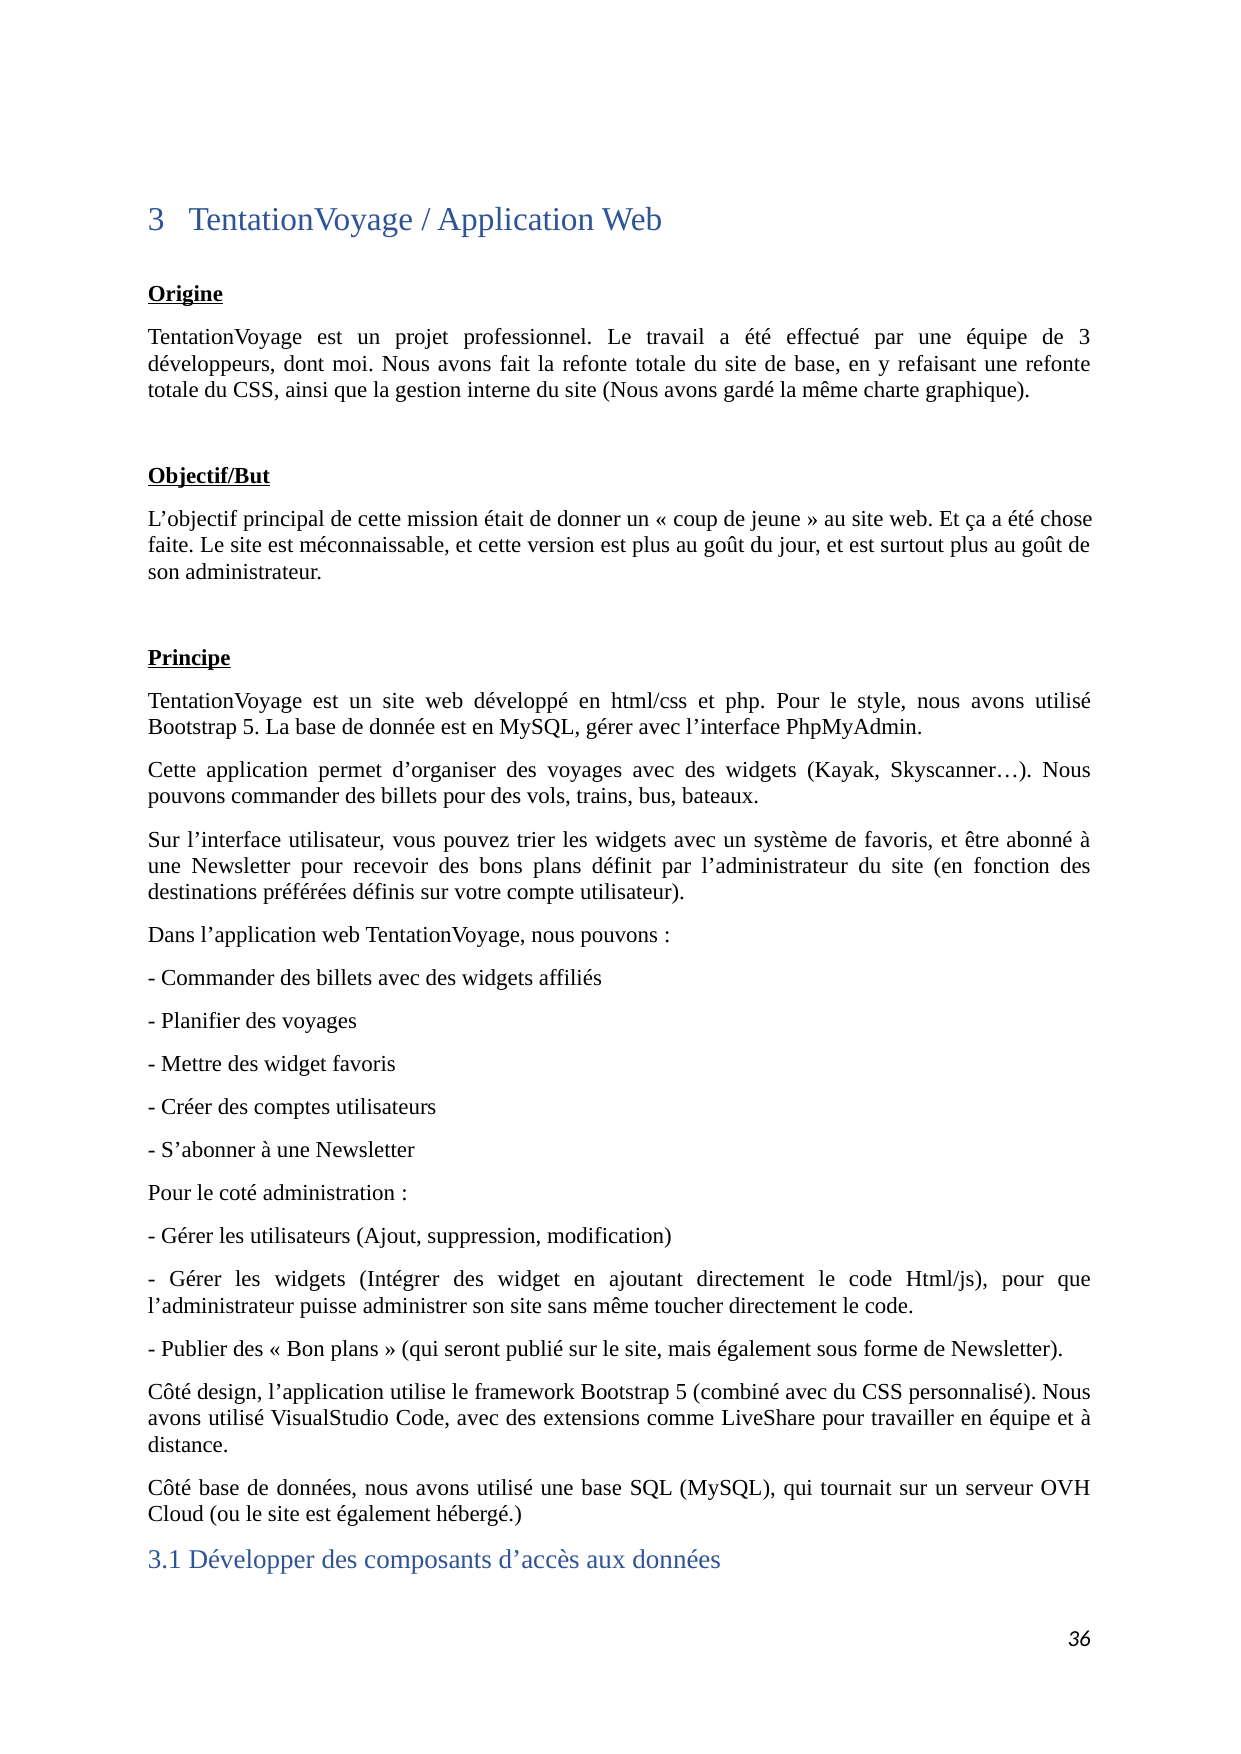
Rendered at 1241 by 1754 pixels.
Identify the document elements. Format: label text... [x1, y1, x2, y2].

list Développer des composants d’accès aux données [148, 1543, 1093, 1574]
text - Créer des comptes utilisateurs [148, 1093, 1093, 1120]
text Pour le coté administration : [148, 1179, 1093, 1206]
text Origine [148, 280, 1093, 307]
text Sur l’interface utilisateur, vous pouvez trier les widgets avec un système de favoris, et être abonné à une Newsletter pour recevoir des bons plans définit par l’administrateur du site (en fonction des destinations préférées définis sur votre compte utilisateur). [148, 826, 1093, 905]
text Principe [148, 644, 1093, 670]
text Côté base de données, nous avons utilisé une base SQL (MySQL), qui tournait sur un serveur OVH Cloud (ou le site est également hébergé.) [148, 1474, 1093, 1526]
text Dans l’application web TentationVoyage, nous pouvons : [148, 921, 1093, 948]
text - Gérer les utilisateurs (Ajout, suppression, modification) [148, 1222, 1093, 1249]
text - Mettre des widget favoris [148, 1050, 1093, 1077]
text Côté design, l’application utilise le framework Bootstrap 5 (combiné avec du CSS personnalisé). Nous avons utilisé VisualStudio Code, avec des extensions comme LiveShare pour travailler en équipe et à distance. [148, 1378, 1093, 1457]
text L’objectif principal de cette mission était de donner un « coup de jeune » au site web. Et ça a été chose faite. Le site est méconnaissable, et cette version est plus au goût du jour, et est surtout plus au goût de son administrateur. [148, 505, 1093, 584]
list TentationVoyage / Application Web [148, 199, 1093, 237]
text - Commander des billets avec des widgets affiliés [148, 964, 1093, 991]
text - Publier des « Bon plans » (qui seront publié sur le site, mais également sous forme de Newsletter). [148, 1335, 1093, 1361]
text - Planifier des voyages [148, 1007, 1093, 1034]
text Objectif/But [148, 462, 1093, 488]
text Cette application permet d’organiser des voyages avec des widgets (Kayak, Skyscanner…). Nous pouvons commander des billets pour des vols, trains, bus, bateaux. [148, 756, 1093, 809]
text TentationVoyage est un site web développé en html/css et php. Pour le style, nous avons utilisé Bootstrap 5. La base de donnée est en MySQL, gérer avec l’interface PhpMyAdmin. [148, 687, 1093, 739]
text - Gérer les widgets (Intégrer des widget en ajoutant directement le code Html/js), pour que l’administrateur puisse administrer son site sans même toucher directement le code. [148, 1266, 1093, 1318]
text TentationVoyage est un projet professionnel. Le travail a été effectué par une équipe de 3 développeurs, dont moi. Nous avons fait la refonte totale du site de base, en y refaisant une refonte totale du CSS, ainsi que la gestion interne du site (Nous avons gardé la même charte graphique). [148, 323, 1093, 402]
text - S’abonner à une Newsletter [148, 1136, 1093, 1163]
